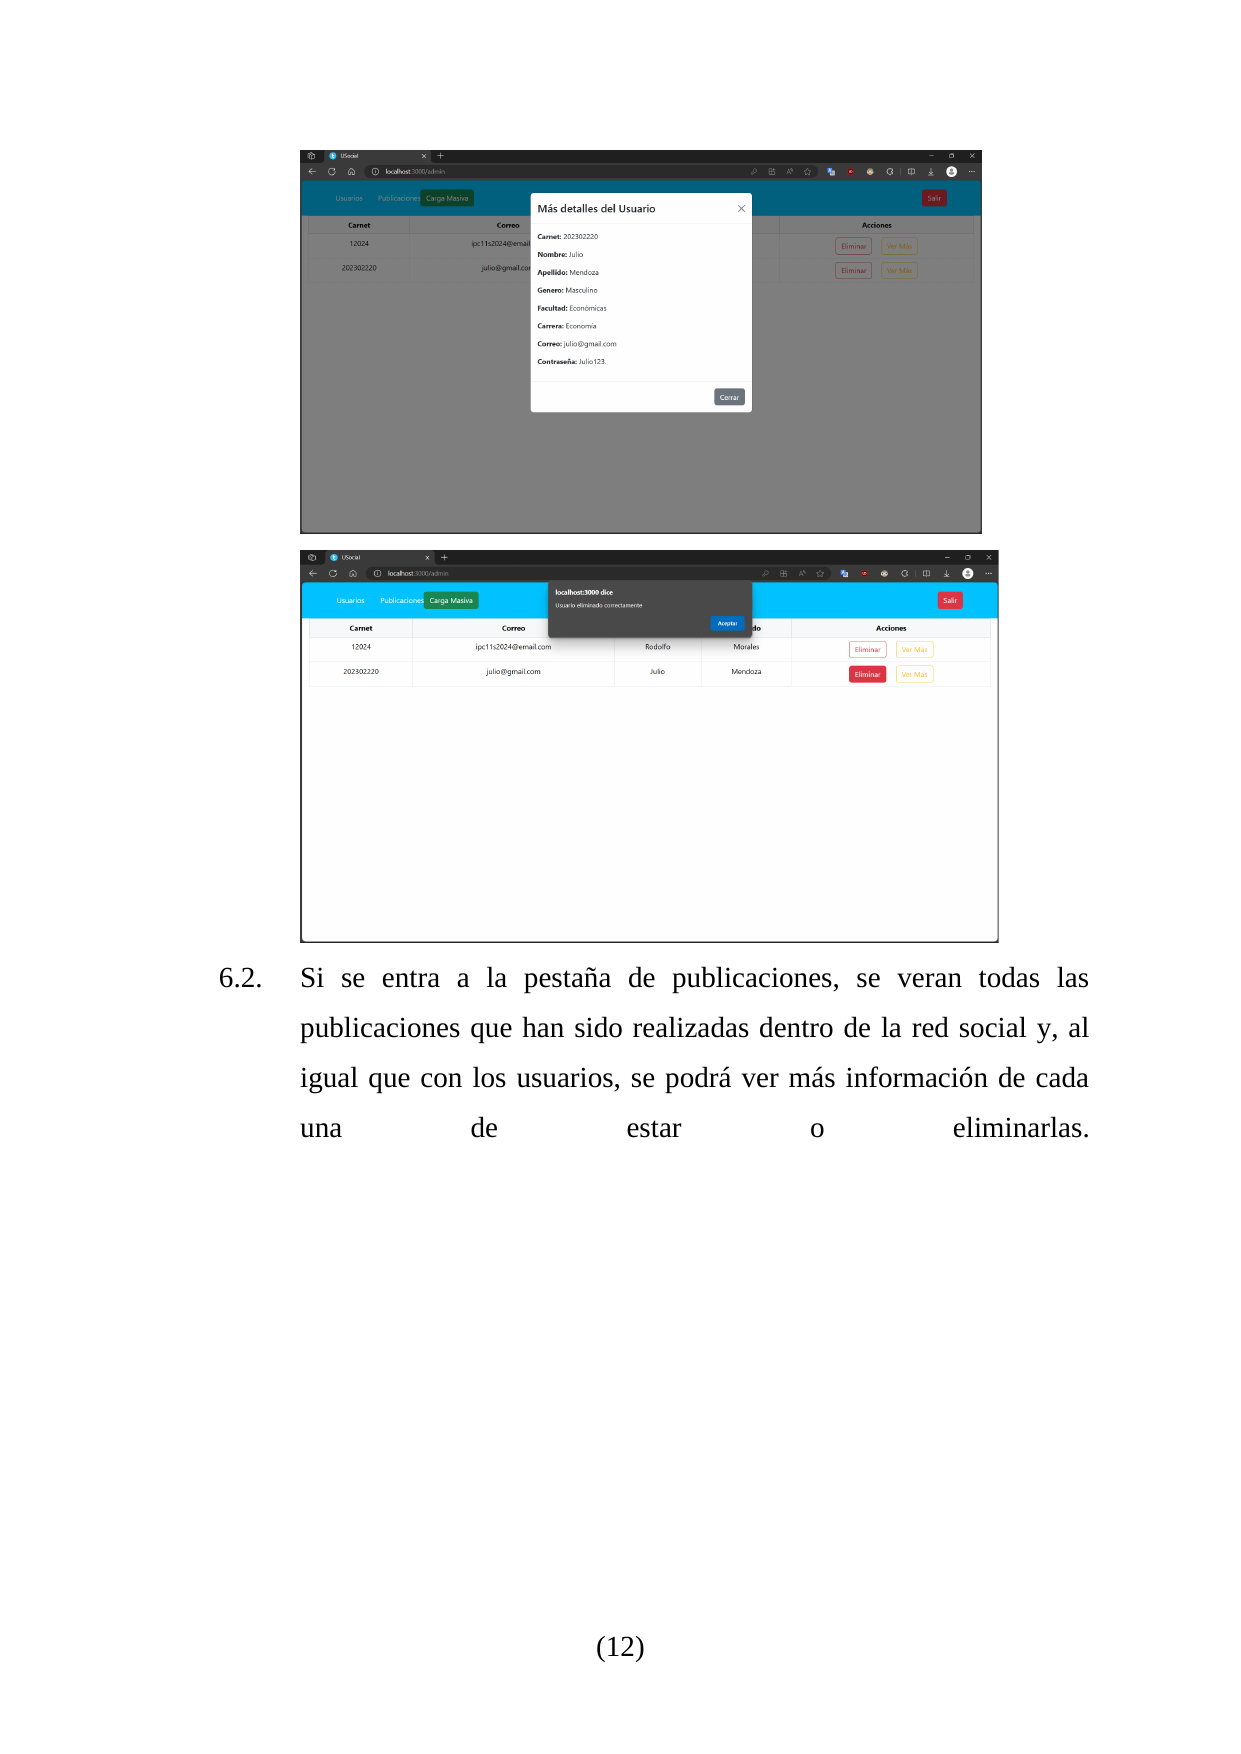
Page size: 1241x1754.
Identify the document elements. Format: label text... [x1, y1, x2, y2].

picture [300, 550, 999, 943]
list Si se entra a la pestaña de publicaciones, se veran todas las publicaciones que han sido realizadas dentro de la red social y, al igual que con los usuarios, se podrá ver más información de cada una de estar o eliminarlas. [262, 960, 1090, 1144]
picture [300, 150, 982, 534]
